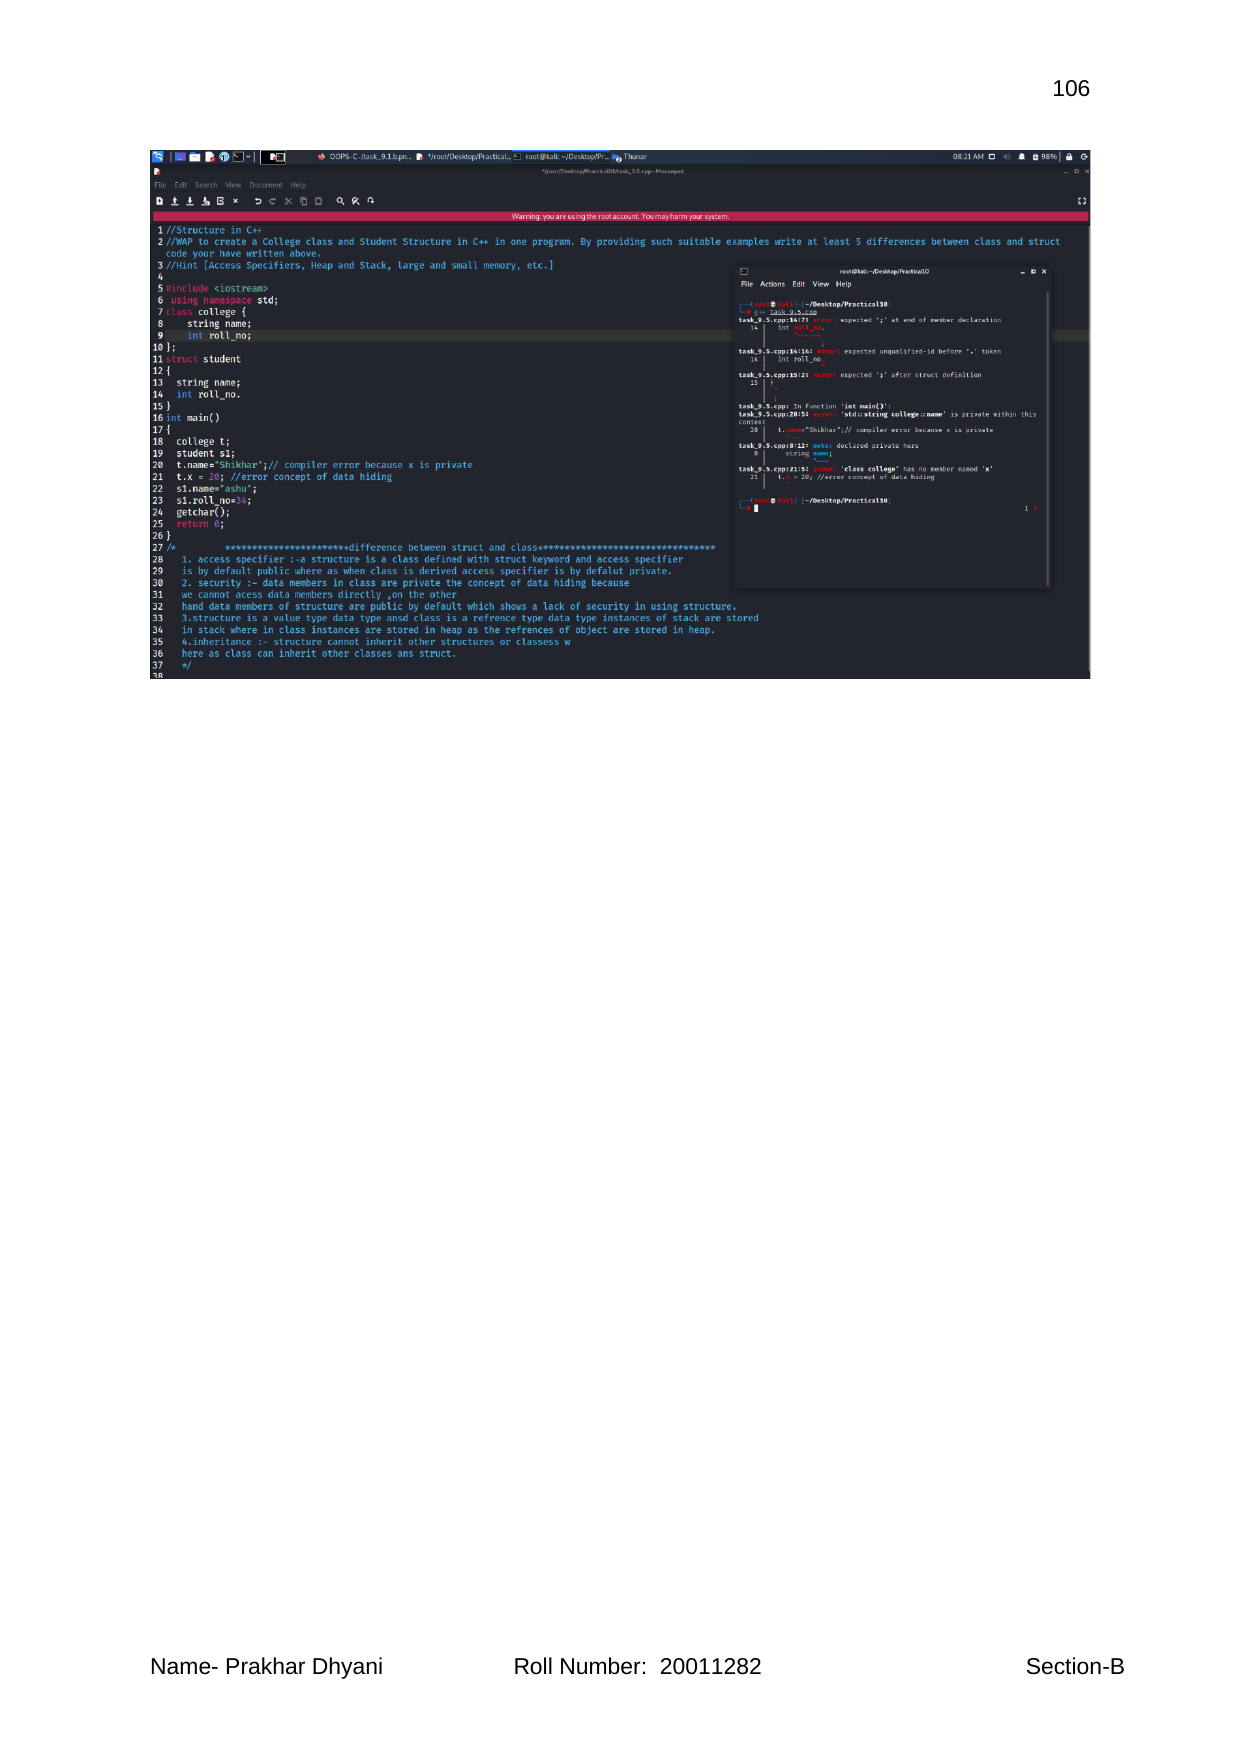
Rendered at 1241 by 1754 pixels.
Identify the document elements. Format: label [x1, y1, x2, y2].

picture [150, 150, 1091, 679]
